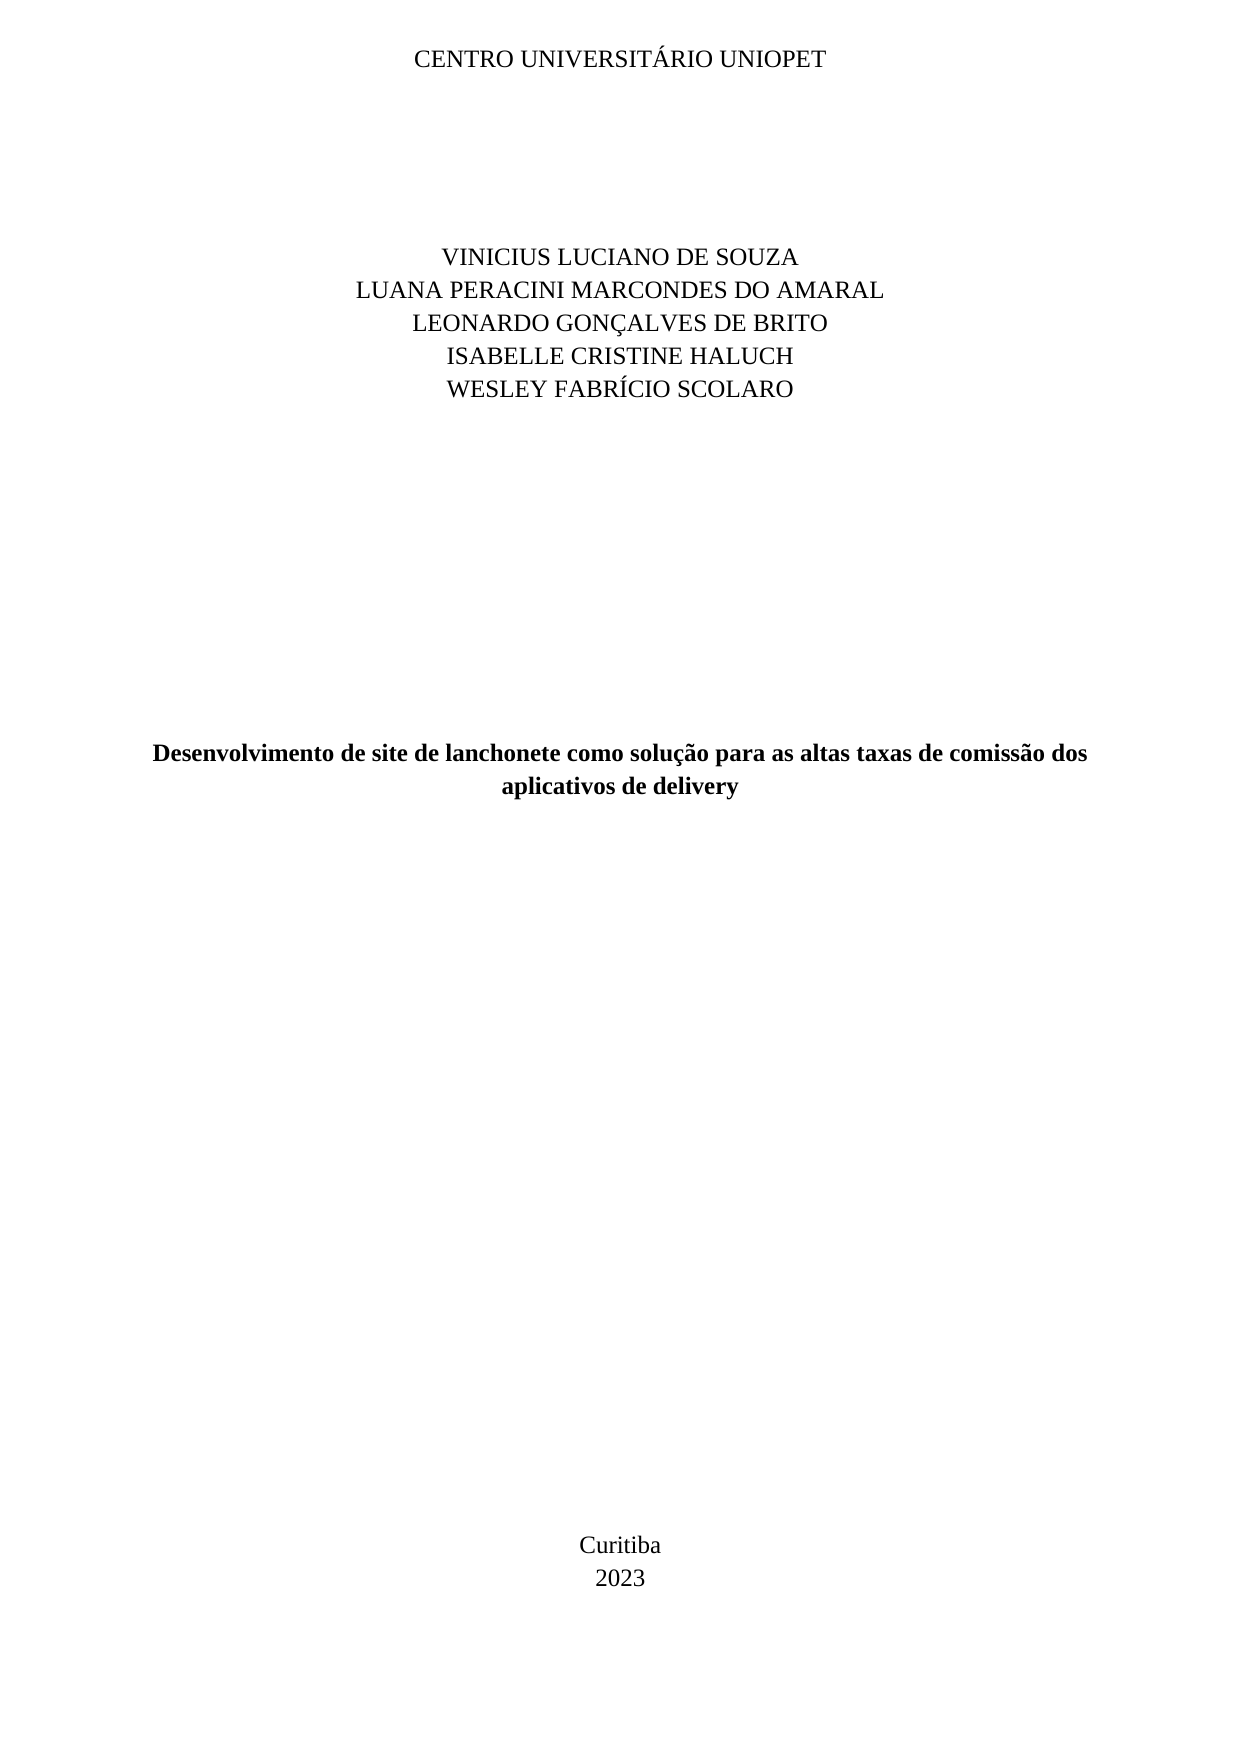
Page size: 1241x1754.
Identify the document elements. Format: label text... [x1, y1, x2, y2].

text Curitiba [150, 1530, 1090, 1559]
text VINICIUS LUCIANO DE SOUZA [150, 242, 1090, 271]
text WESLEY FABRÍCIO SCOLARO [150, 374, 1090, 403]
text LUANA PERACINI MARCONDES DO AMARAL [150, 275, 1090, 304]
text 2023 [150, 1563, 1090, 1592]
text ISABELLE CRISTINE HALUCH [150, 341, 1090, 370]
text CENTRO UNIVERSITÁRIO UNIOPET [150, 44, 1090, 73]
text LEONARDO GONÇALVES DE BRITO [150, 308, 1090, 337]
text Desenvolvimento de site de lanchonete como solução para as altas taxas de comissão dos aplicativos de delivery [150, 738, 1090, 799]
